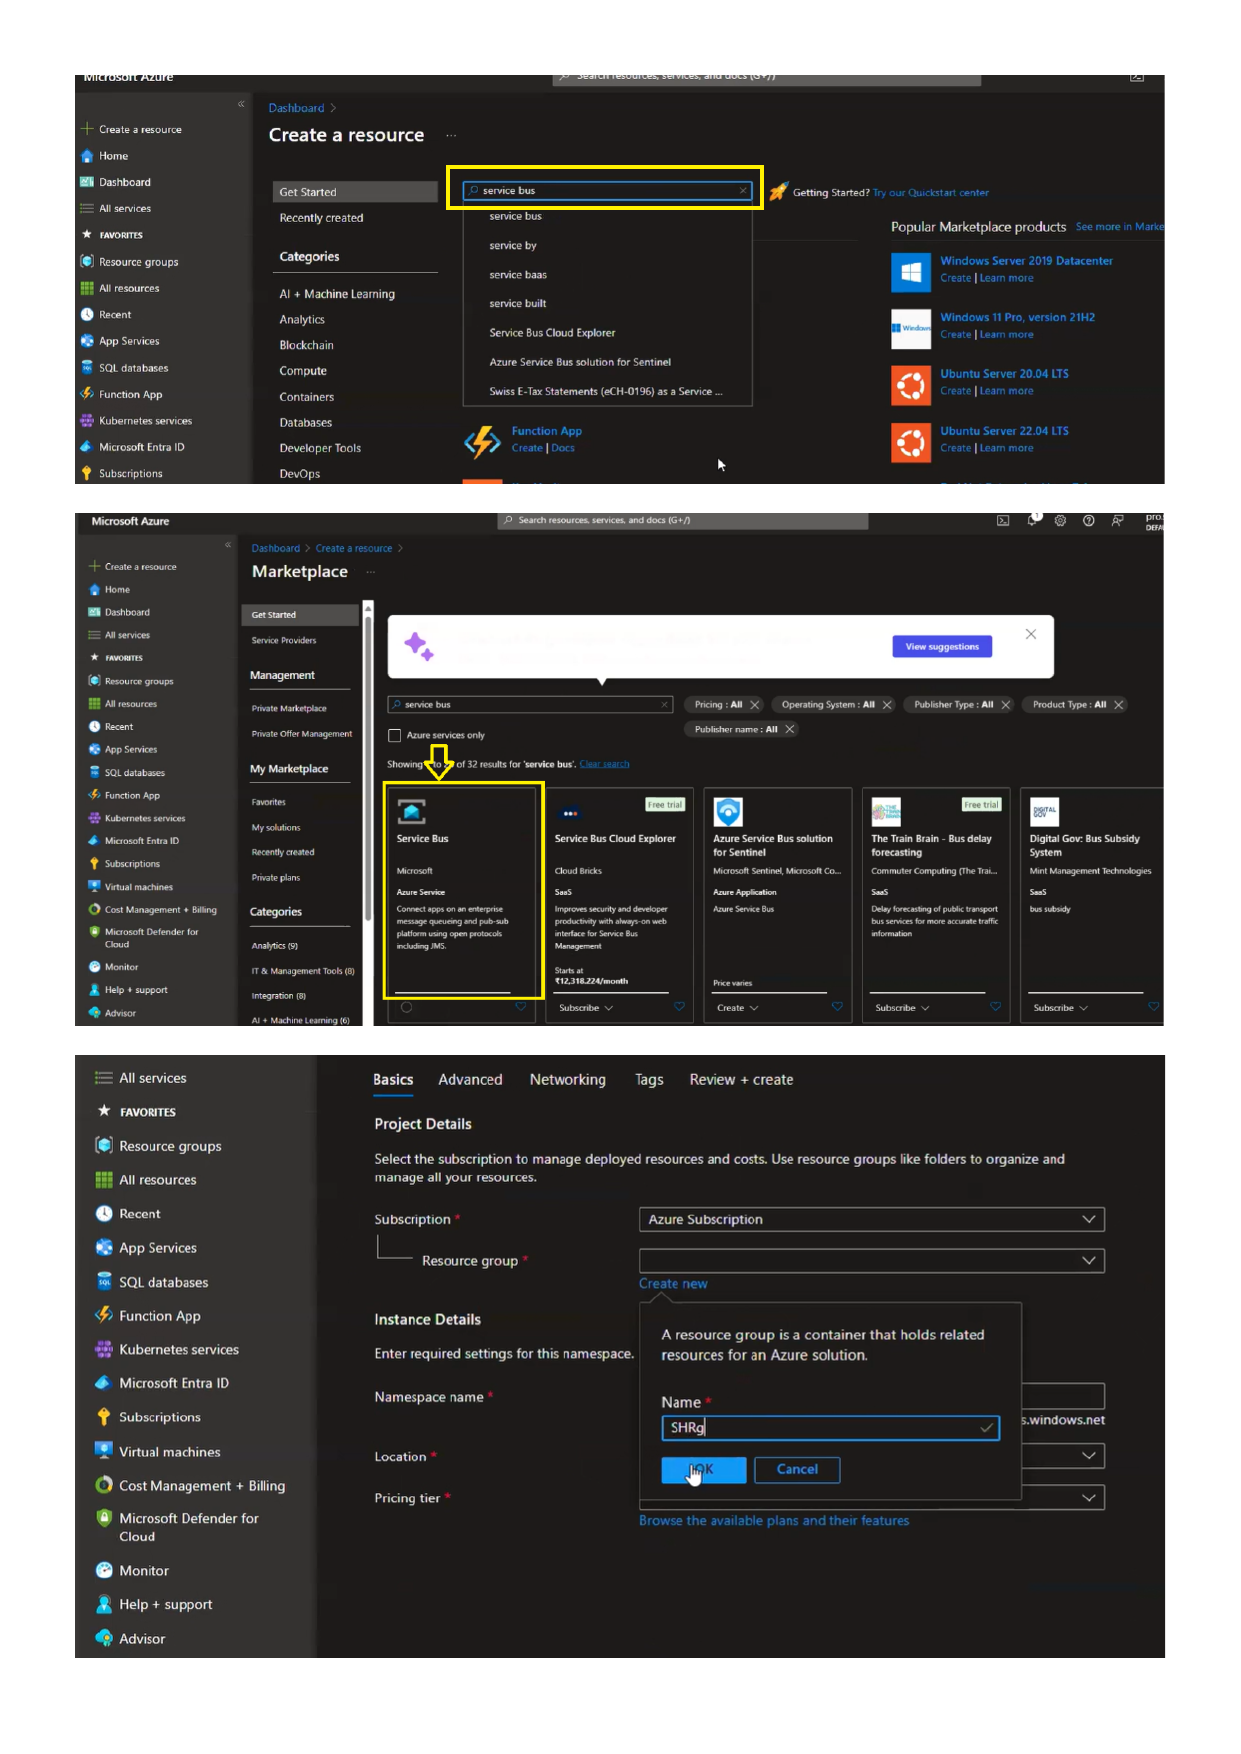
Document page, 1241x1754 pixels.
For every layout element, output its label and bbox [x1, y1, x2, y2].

picture [75, 1055, 1166, 1658]
picture [75, 513, 1164, 1026]
picture [75, 75, 1165, 484]
